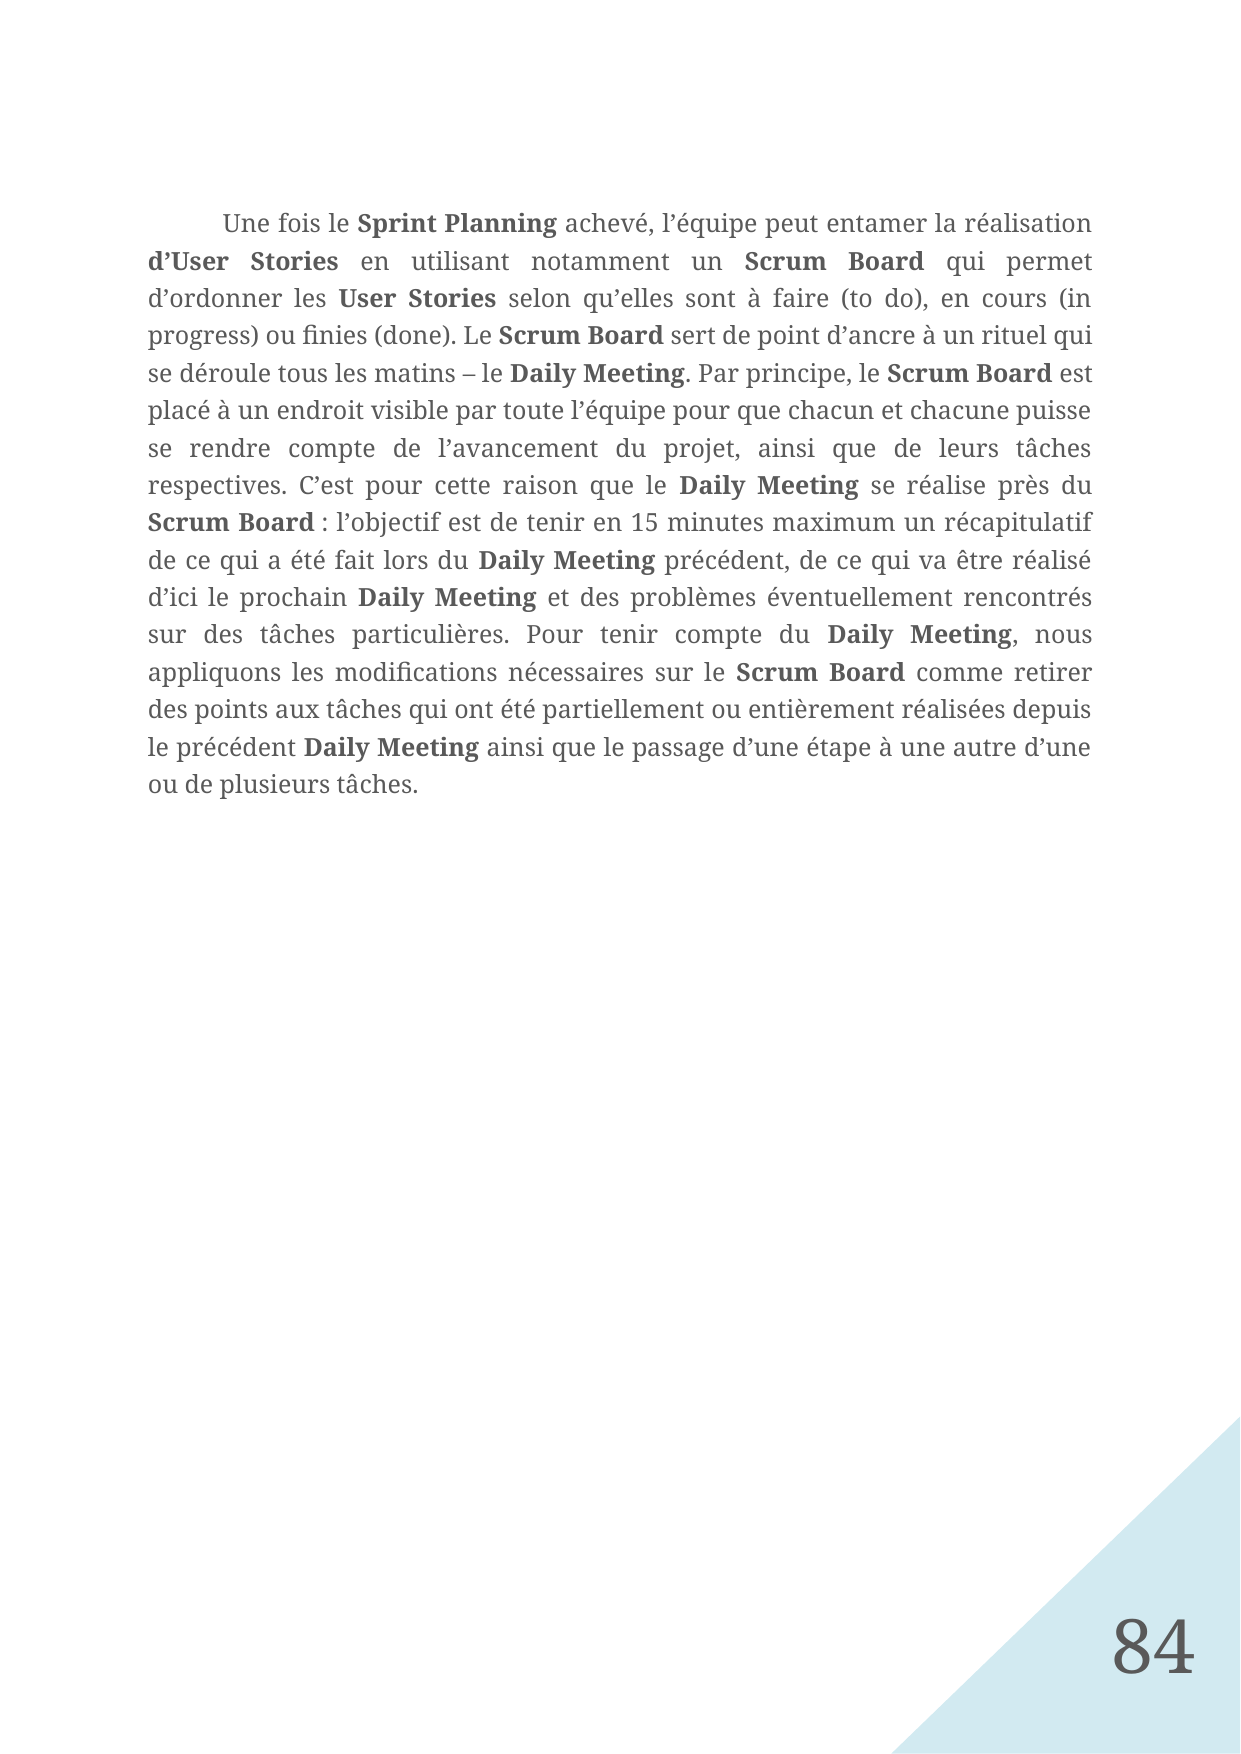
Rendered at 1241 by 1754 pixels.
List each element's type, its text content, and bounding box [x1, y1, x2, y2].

text Une fois le Sprint Planning achevé, l’équipe peut entamer la réalisation d’User Stories en utilisant notamment un Scrum Board qui permet d’ordonner les User Stories selon qu’elles sont à faire (to do), en cours (in progress) ou finies (done). Le Scrum Board sert de point d’ancre à un rituel qui se déroule tous les matins – le Daily Meeting. Par principe, le Scrum Board est placé à un endroit visible par toute l’équipe pour que chacun et chacune puisse se rendre compte de l’avancement du projet, ainsi que de leurs tâches respectives. C’est pour cette raison que le Daily Meeting se réalise près du Scrum Board : l’objectif est de tenir en 15 minutes maximum un récapitulatif de ce qui a été fait lors du Daily Meeting précédent, de ce qui va être réalisé d’ici le prochain Daily Meeting et des problèmes éventuellement rencontrés sur des tâches particulières. Pour tenir compte du Daily Meeting, nous appliquons les modifications nécessaires sur le Scrum Board comme retirer des points aux tâches qui ont été partiellement ou entièrement réalisées depuis le précédent Daily Meeting ainsi que le passage d’une étape à une autre d’une ou de plusieurs tâches. [148, 206, 1093, 801]
